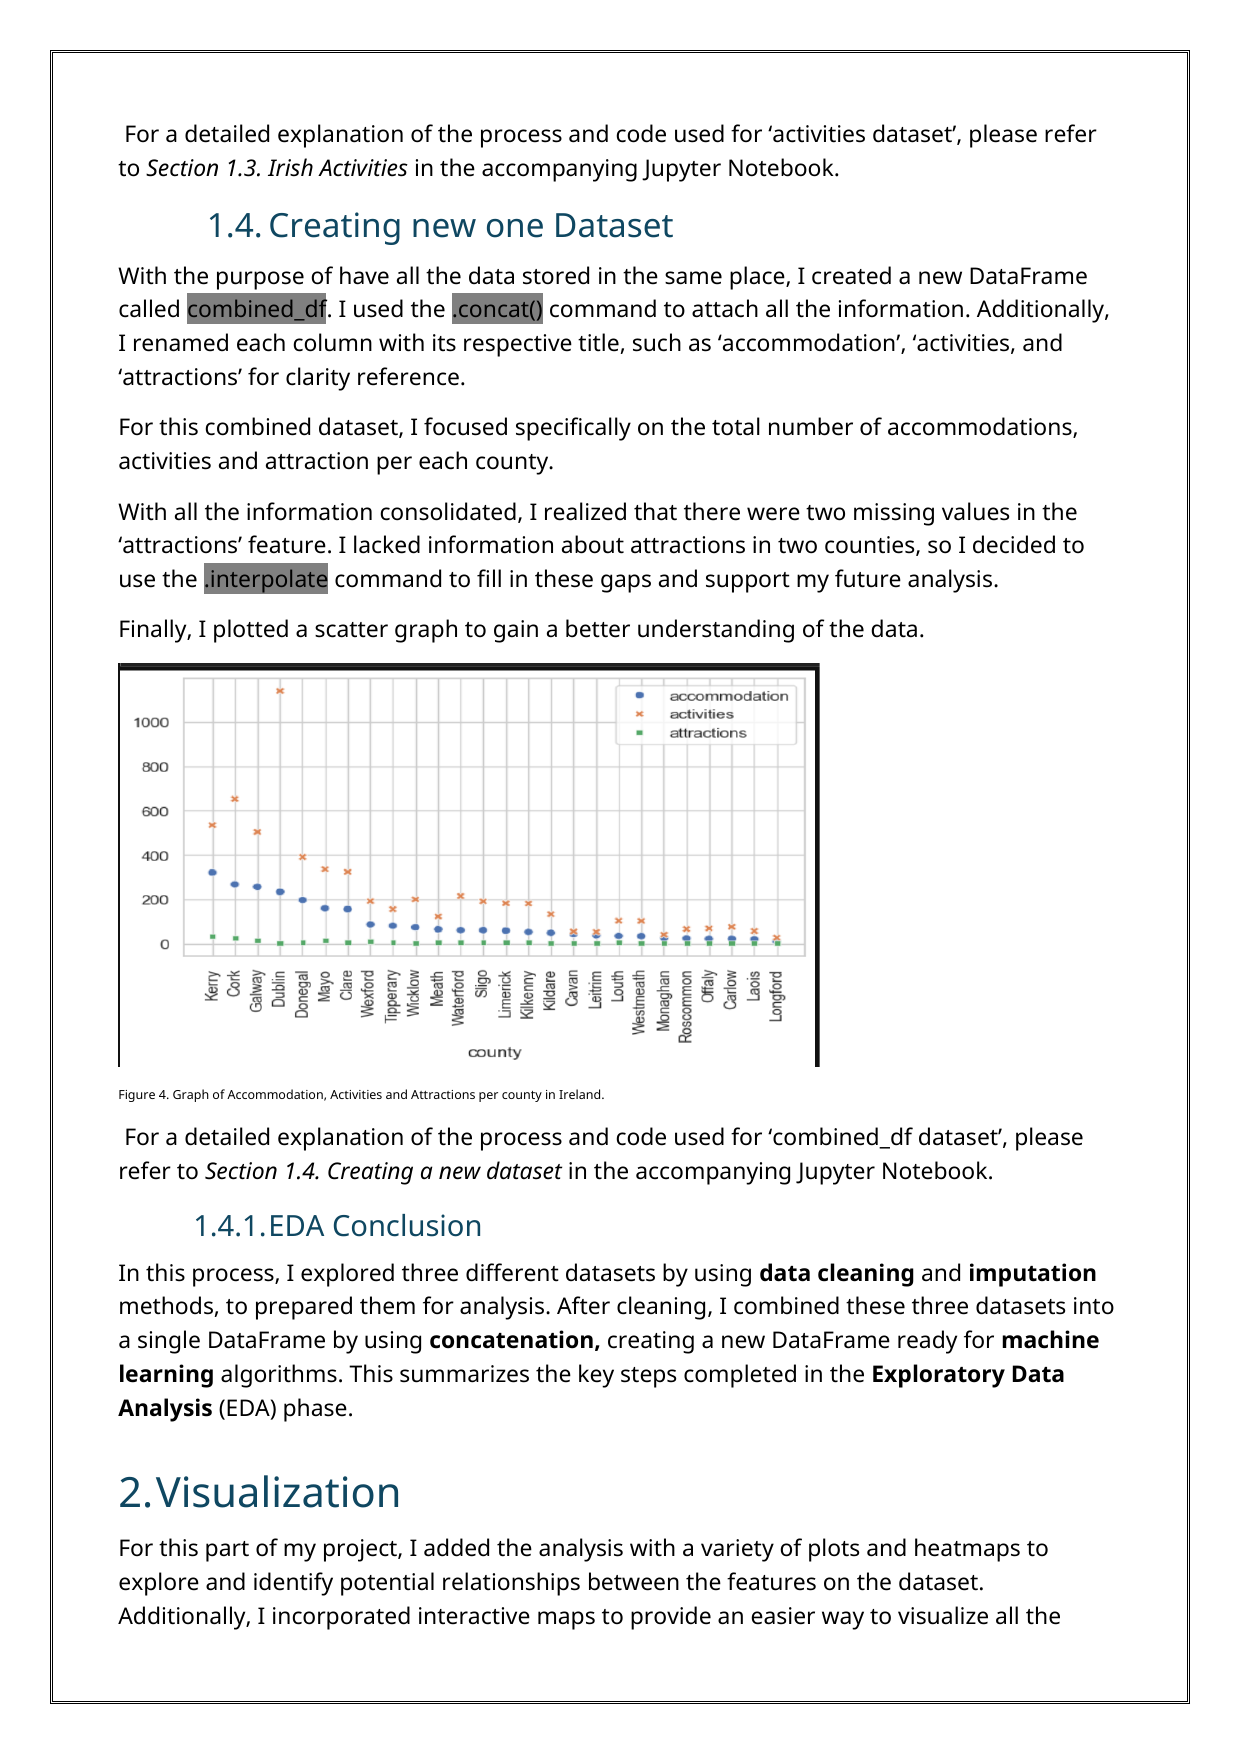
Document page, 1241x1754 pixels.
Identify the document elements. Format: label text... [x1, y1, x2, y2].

text Finally, I plotted a scatter graph to gain a better understanding of the data. [118, 613, 1122, 644]
subtitle EDA Conclusion [193, 1205, 1122, 1245]
picture [118, 663, 820, 1067]
text Figure 4. Graph of Accommodation, Activities and Attractions per county in Ireland. [118, 1086, 1122, 1103]
text In this process, I explored three different datasets by using data cleaning and imputation methods, to prepared them for analysis. After cleaning, I combined these three datasets into a single DataFrame by using concatenation, creating a new DataFrame ready for machine learning algorithms. This summarizes the key steps completed in the Exploratory Data Analysis (EDA) phase. [118, 1257, 1122, 1423]
text For a detailed explanation of the process and code used for ‘combined_df dataset’, please refer to Section 1.4. Creating a new dataset in the accompanying Jupyter Notebook. [118, 1121, 1122, 1186]
text With the purpose of have all the data stored in the same place, I created a new DataFrame called combined_df. I used the .concat() command to attach all the information. Additionally, I renamed each column with its respective title, such as ‘accommodation’, ‘activities, and ‘attractions’ for clarity reference. [118, 259, 1122, 392]
subtitle Visualization [118, 1463, 1122, 1519]
text For a detailed explanation of the process and code used for ‘activities dataset’, please refer to Section 1.3. Irish Activities in the accompanying Jupyter Notebook. [118, 118, 1122, 183]
text With all the information consolidated, I realized that there were two missing values in the ‘attractions’ feature. I lacked information about attractions in two counties, so I decided to use the .interpolate command to fill in these gaps and support my future analysis. [118, 495, 1122, 594]
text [118, 1532, 1122, 1631]
subtitle Creating new one Dataset [207, 202, 1122, 248]
text For this combined dataset, I focused specifically on the total number of accommodations, activities and attraction per each county. [118, 411, 1122, 476]
